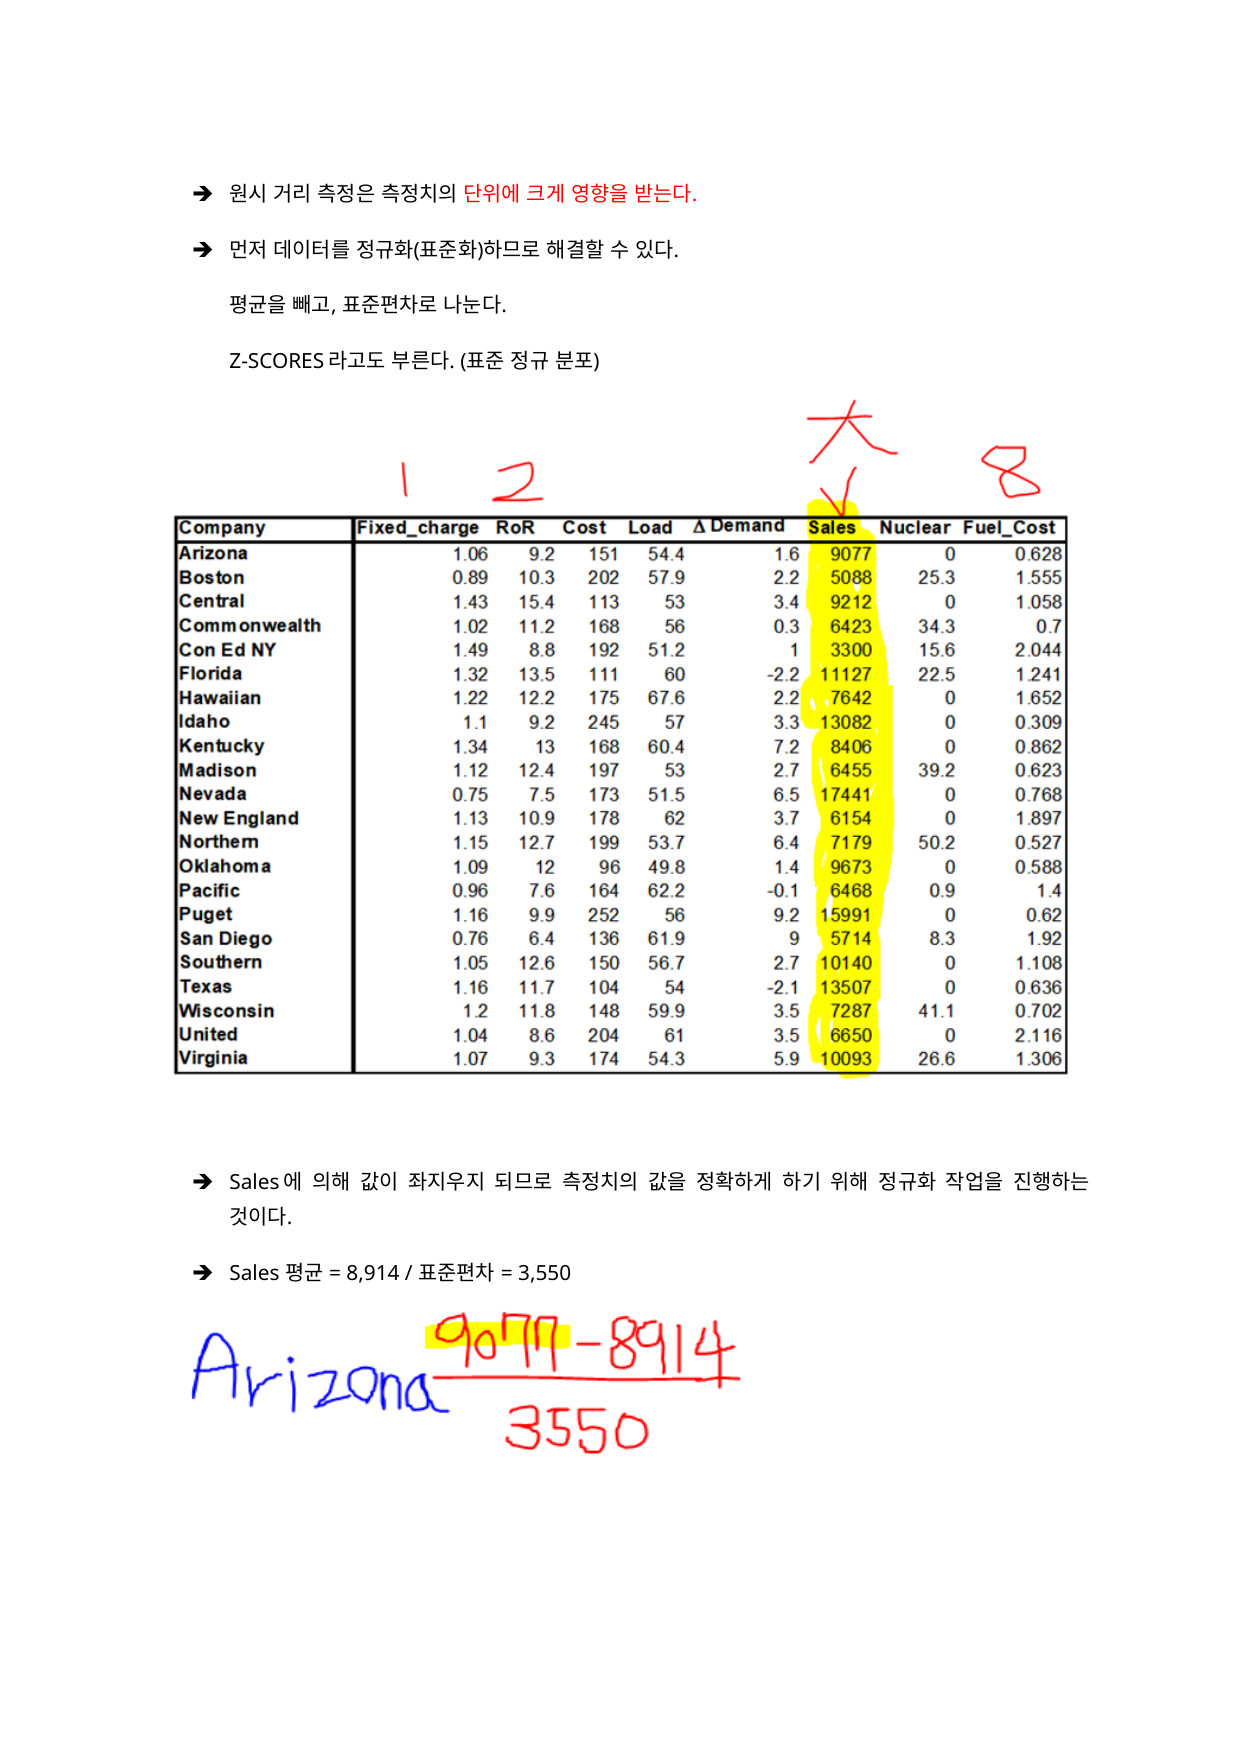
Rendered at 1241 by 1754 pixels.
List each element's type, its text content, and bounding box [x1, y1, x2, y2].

picture [150, 399, 1102, 1141]
list Sales 평균 = 8,914 / 표준편차 = 3,550 [192, 1256, 1090, 1286]
list Z-SCORES라고도 부른다. (표준 정규 분포) [229, 344, 1090, 374]
list 먼저 데이터를 정규화(표준화)하므로 해결할 수 있다. [192, 233, 1090, 263]
list Sales에 의해 값이 좌지우지 되므로 측정치의 값을 정확하게 하기 위해 정규화 작업을 진행하는 것이다. [192, 1165, 1090, 1230]
list 평균을 빼고, 표준편차로 나눈다. [229, 288, 1090, 319]
picture [191, 1311, 741, 1476]
list 원시 거리 측정은 측정치의 단위에 크게 영향을 받는다. [192, 177, 1090, 207]
